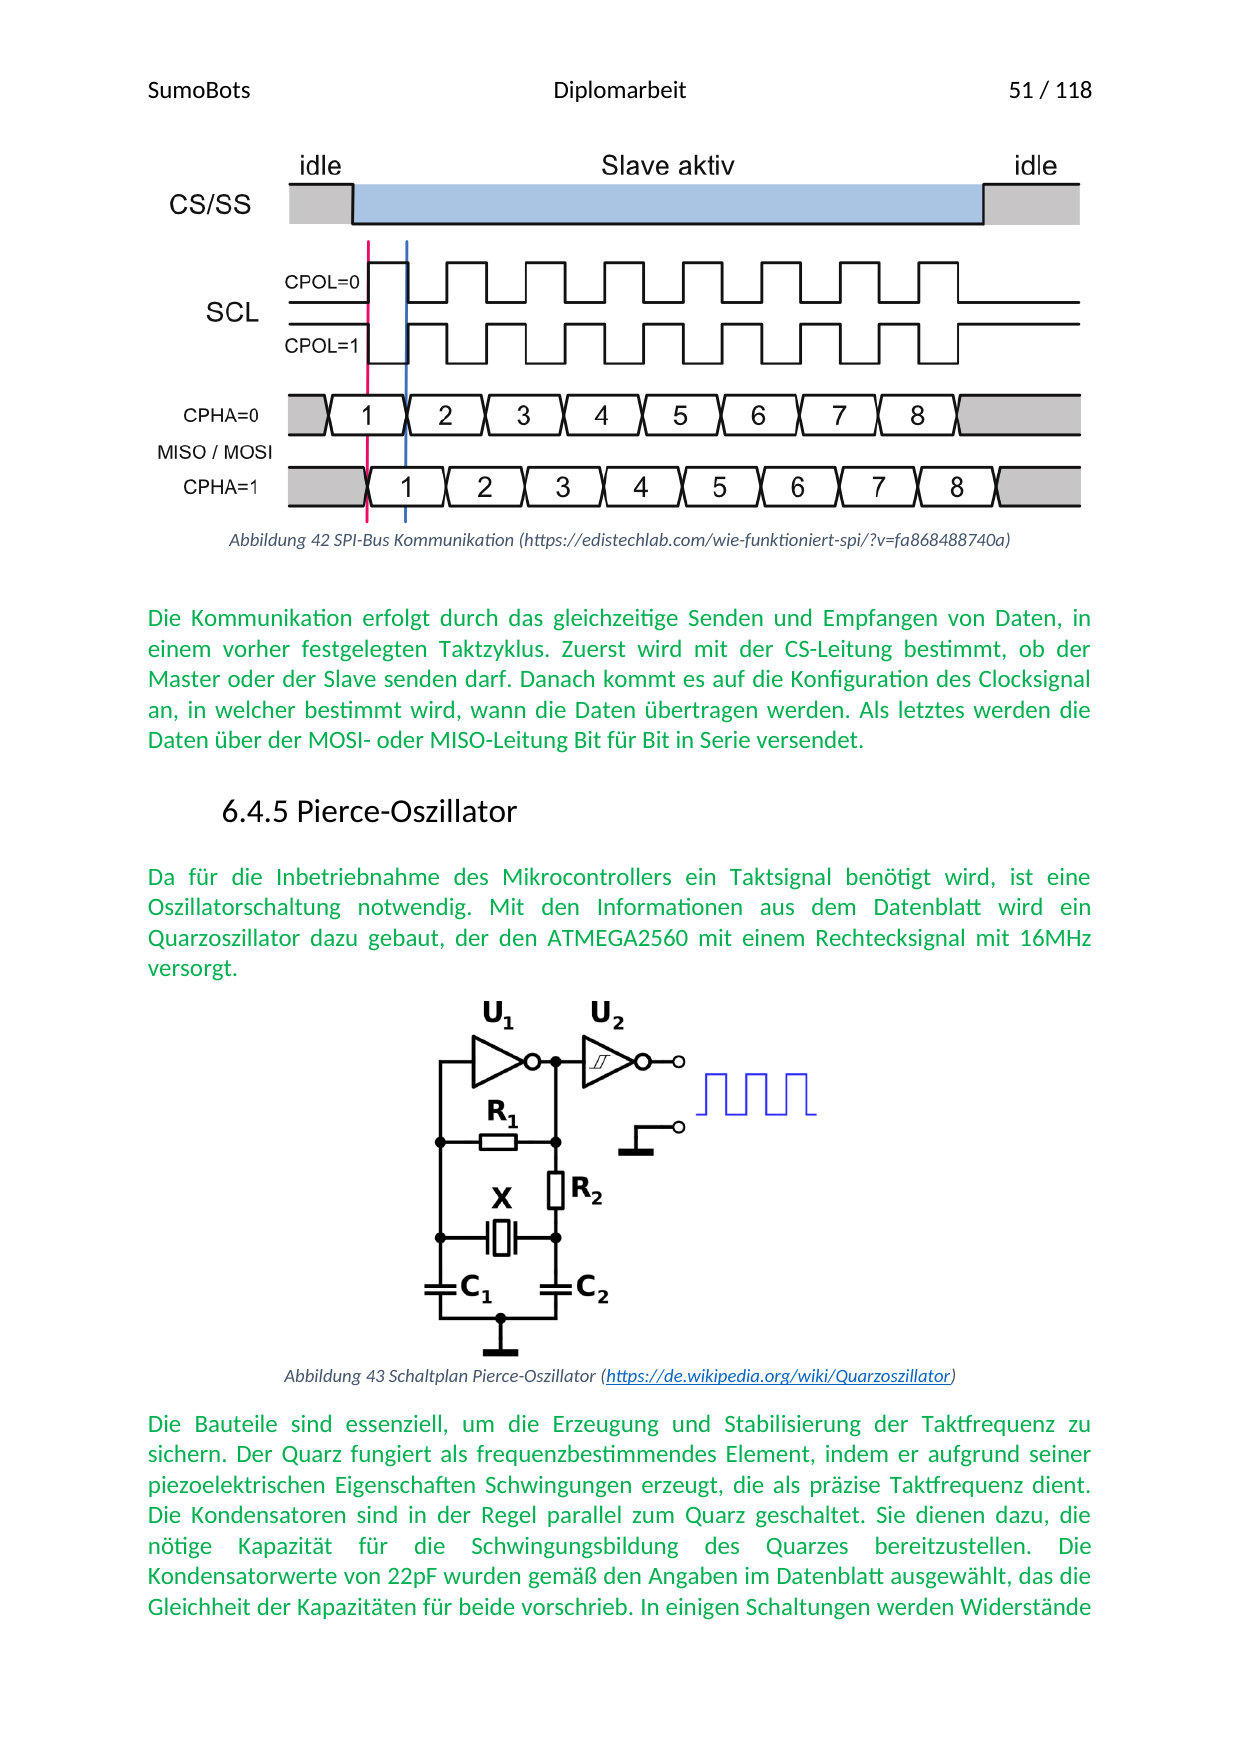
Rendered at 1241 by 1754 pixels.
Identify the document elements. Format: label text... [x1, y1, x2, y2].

text Die Kommunikation erfolgt durch das gleichzeitige Senden und Empfangen von Daten, in einem vorher festgelegten Taktzyklus. Zuerst wird mit der CS-Leitung bestimmt, ob der Master oder der Slave senden darf. Danach kommt es auf die Konfiguration des Clocksignal an, in welcher bestimmt wird, wann die Daten übertragen werden. Als letztes werden die Daten über der MOSI- oder MISO-Leitung Bit für Bit in Serie versendet. [148, 602, 1093, 755]
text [148, 1408, 1093, 1622]
text Da für die Inbetriebnahme des Mikrocontrollers ein Taktsignal benötigt wird, ist eine Oszillatorschaltung notwendig. Mit den Informationen aus dem Datenblatt wird ein Quarzoszillator dazu gebaut, der den ATMEGA2560 mit einem Rechtecksignal mit 16MHz versorgt. [148, 861, 1093, 983]
picture [147, 147, 1093, 528]
picture [401, 982, 839, 1365]
subtitle Pierce-Oszillator [221, 789, 1093, 830]
